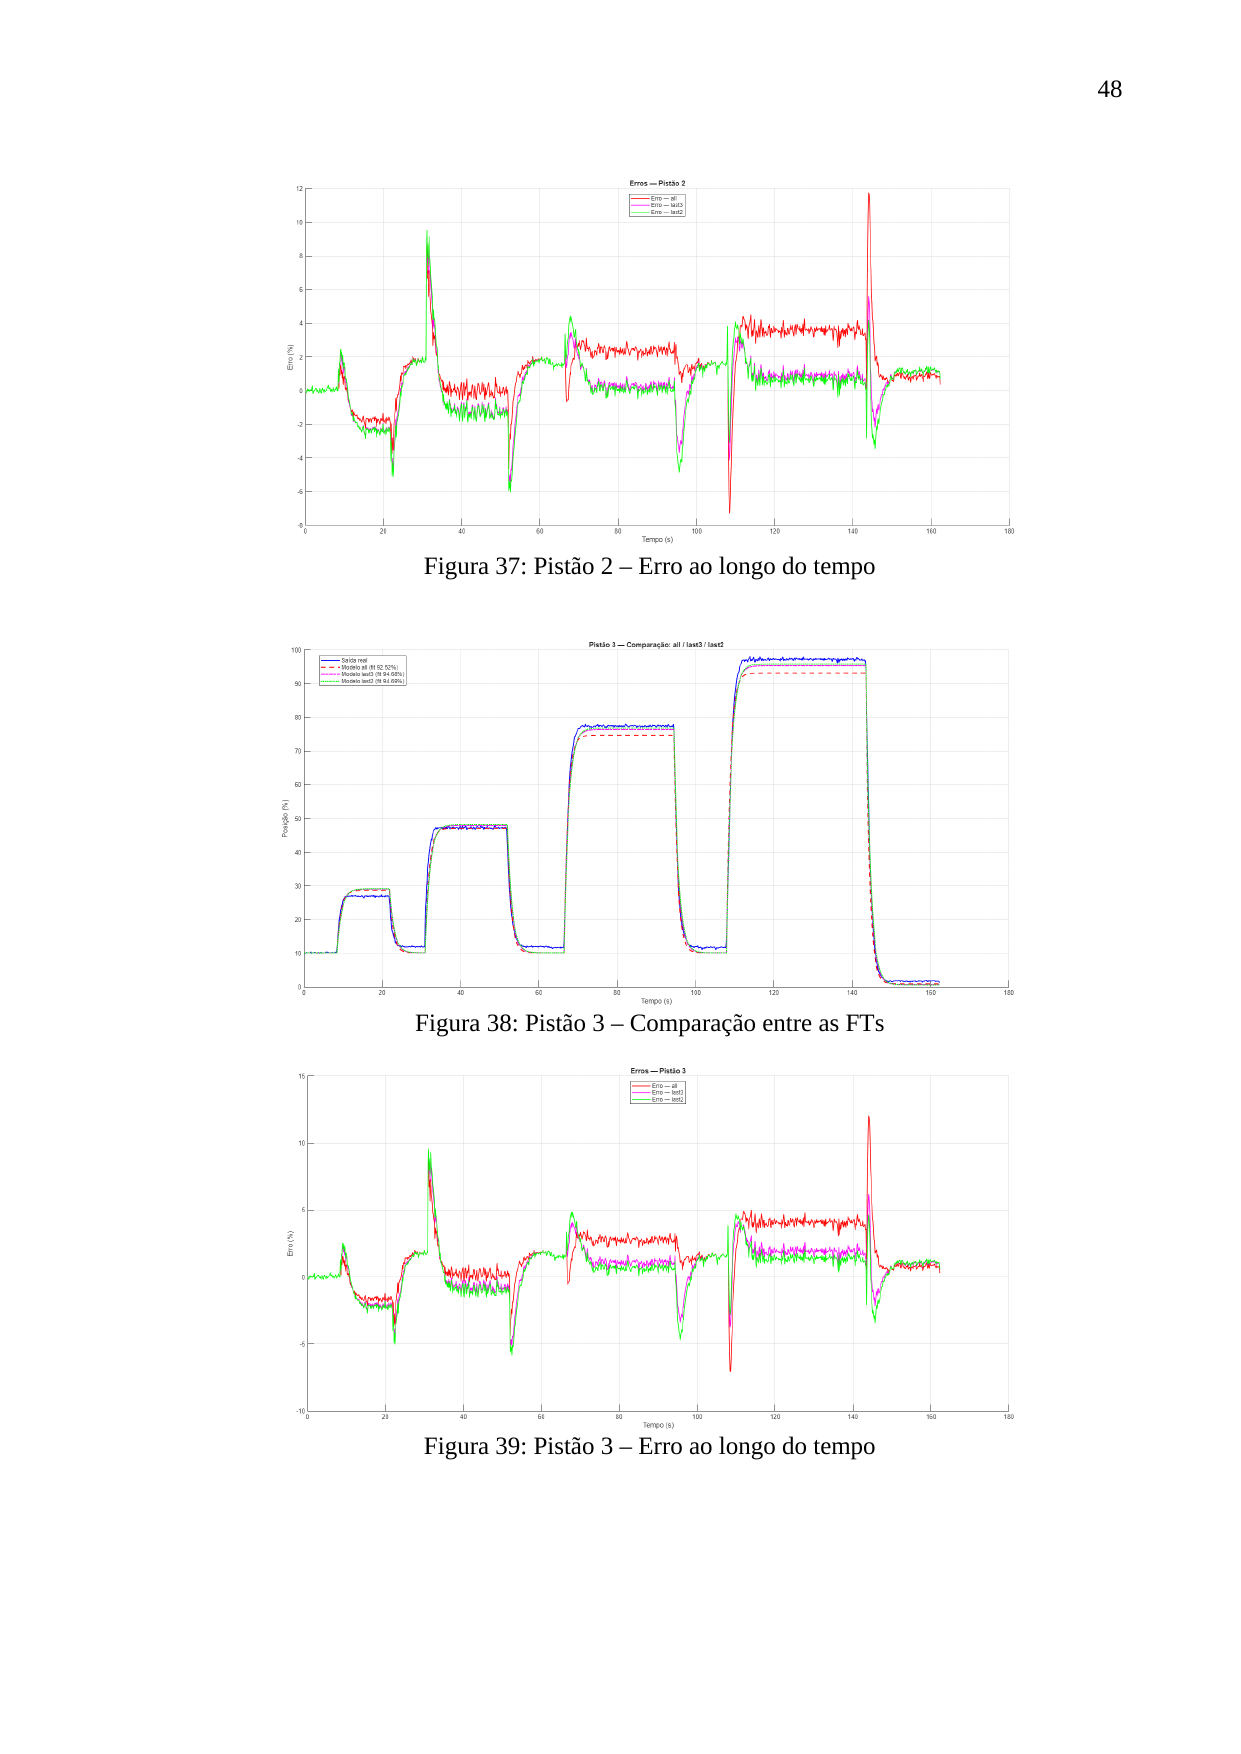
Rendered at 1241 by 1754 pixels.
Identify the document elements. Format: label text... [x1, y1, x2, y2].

text Figura 39: Pistão 3 – Erro ao longo do tempo [177, 1431, 1122, 1460]
picture [280, 637, 1019, 1008]
picture [280, 177, 1019, 552]
picture [280, 1065, 1019, 1431]
text Figura 37: Pistão 2 – Erro ao longo do tempo [177, 551, 1122, 580]
text Figura 38: Pistão 3 – Comparação entre as FTs [177, 1008, 1122, 1037]
